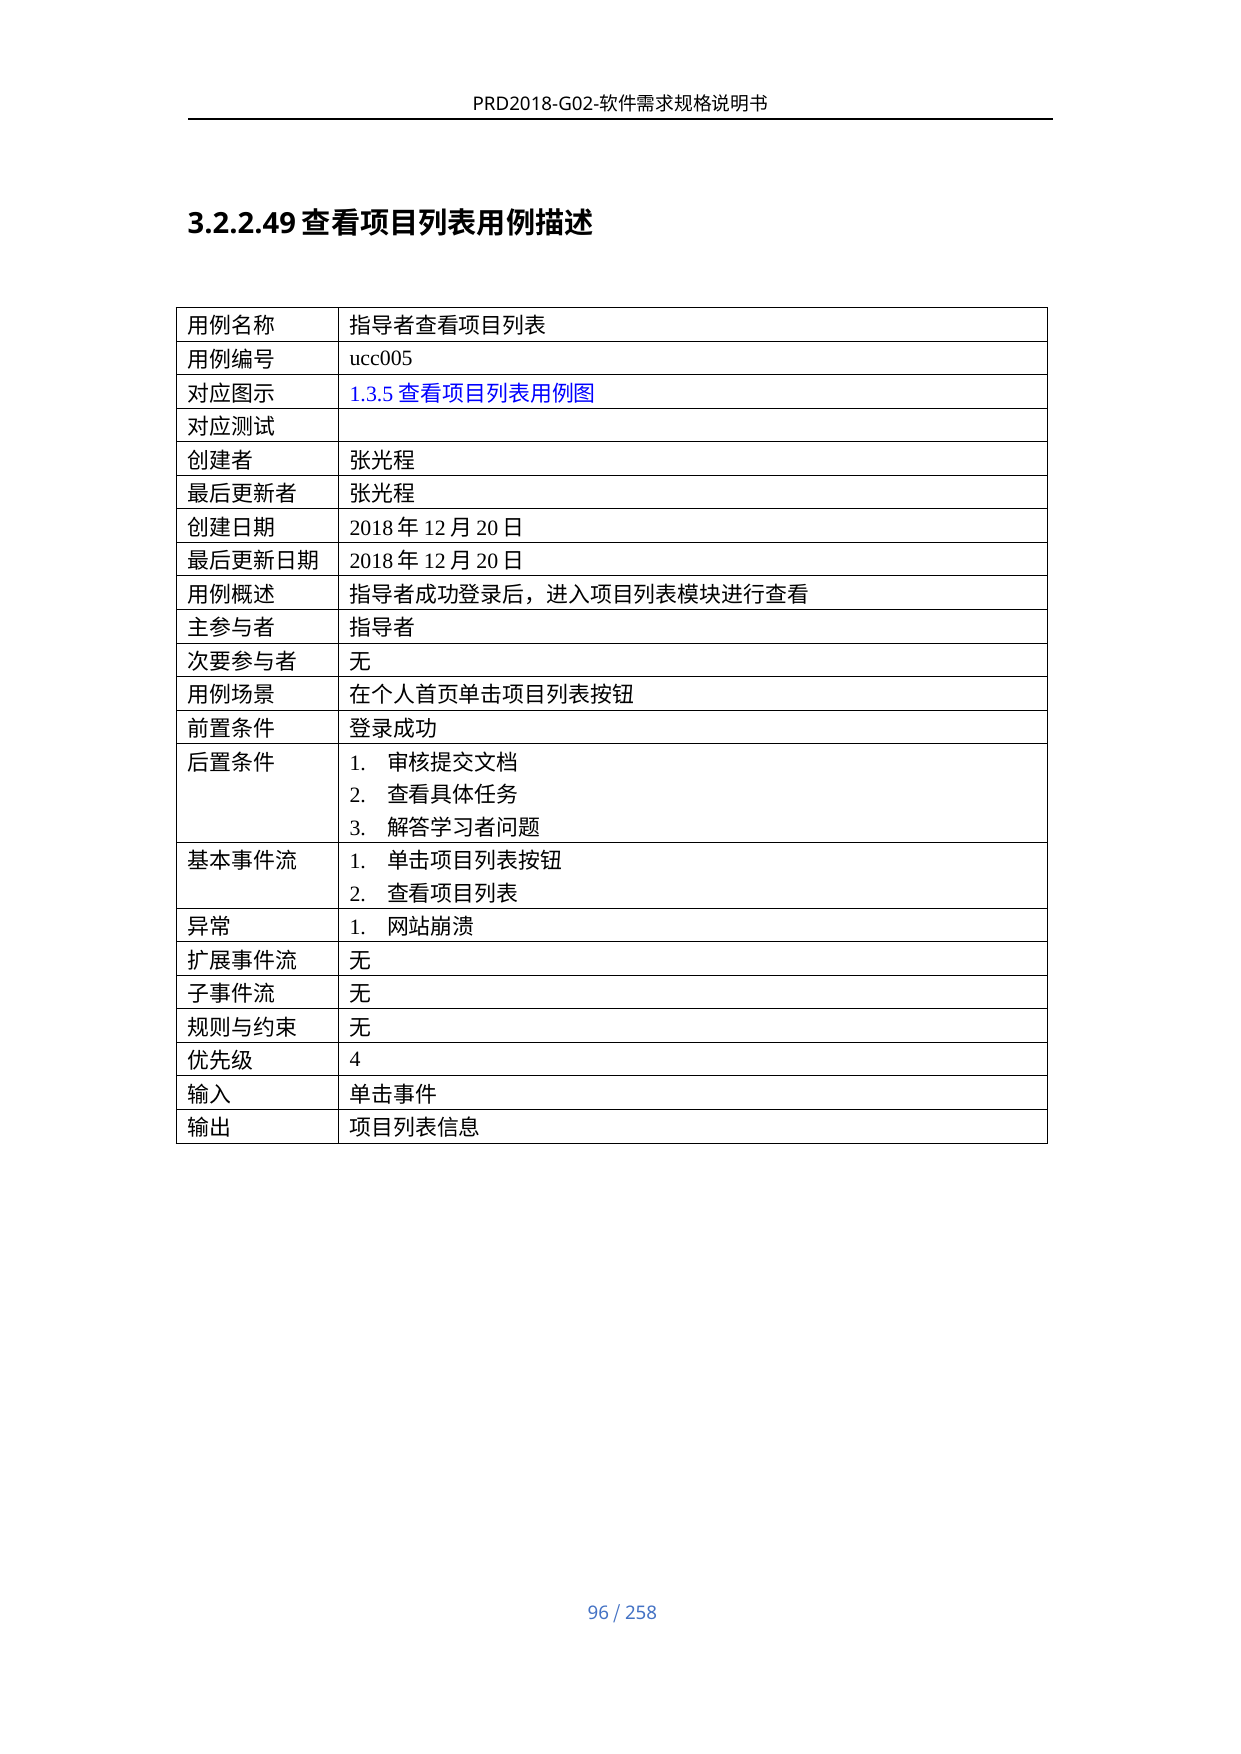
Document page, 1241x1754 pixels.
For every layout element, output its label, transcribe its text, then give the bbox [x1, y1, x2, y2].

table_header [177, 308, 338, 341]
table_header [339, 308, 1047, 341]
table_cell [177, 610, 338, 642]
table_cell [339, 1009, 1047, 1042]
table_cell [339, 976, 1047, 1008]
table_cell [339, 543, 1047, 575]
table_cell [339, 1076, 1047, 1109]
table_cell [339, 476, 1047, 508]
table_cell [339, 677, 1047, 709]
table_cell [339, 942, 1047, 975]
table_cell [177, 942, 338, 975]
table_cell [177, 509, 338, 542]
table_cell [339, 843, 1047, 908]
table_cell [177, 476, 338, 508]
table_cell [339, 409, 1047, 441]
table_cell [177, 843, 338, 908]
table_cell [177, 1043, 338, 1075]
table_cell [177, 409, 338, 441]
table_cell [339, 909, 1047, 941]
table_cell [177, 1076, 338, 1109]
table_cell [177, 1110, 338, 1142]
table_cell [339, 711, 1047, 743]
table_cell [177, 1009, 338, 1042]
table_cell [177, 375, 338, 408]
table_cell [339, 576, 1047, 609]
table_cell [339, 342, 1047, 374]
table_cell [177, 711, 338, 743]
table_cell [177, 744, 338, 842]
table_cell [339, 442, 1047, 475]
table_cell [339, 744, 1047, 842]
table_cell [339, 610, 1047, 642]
subtitle 3.2.2.49查看项目列表用例描述 [187, 188, 1053, 253]
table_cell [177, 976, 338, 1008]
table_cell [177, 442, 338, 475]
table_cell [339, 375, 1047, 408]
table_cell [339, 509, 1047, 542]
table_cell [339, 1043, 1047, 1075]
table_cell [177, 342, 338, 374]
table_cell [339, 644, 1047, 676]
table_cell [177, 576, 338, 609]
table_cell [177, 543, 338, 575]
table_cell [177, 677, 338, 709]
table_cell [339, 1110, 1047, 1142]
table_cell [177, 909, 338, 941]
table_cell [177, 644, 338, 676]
